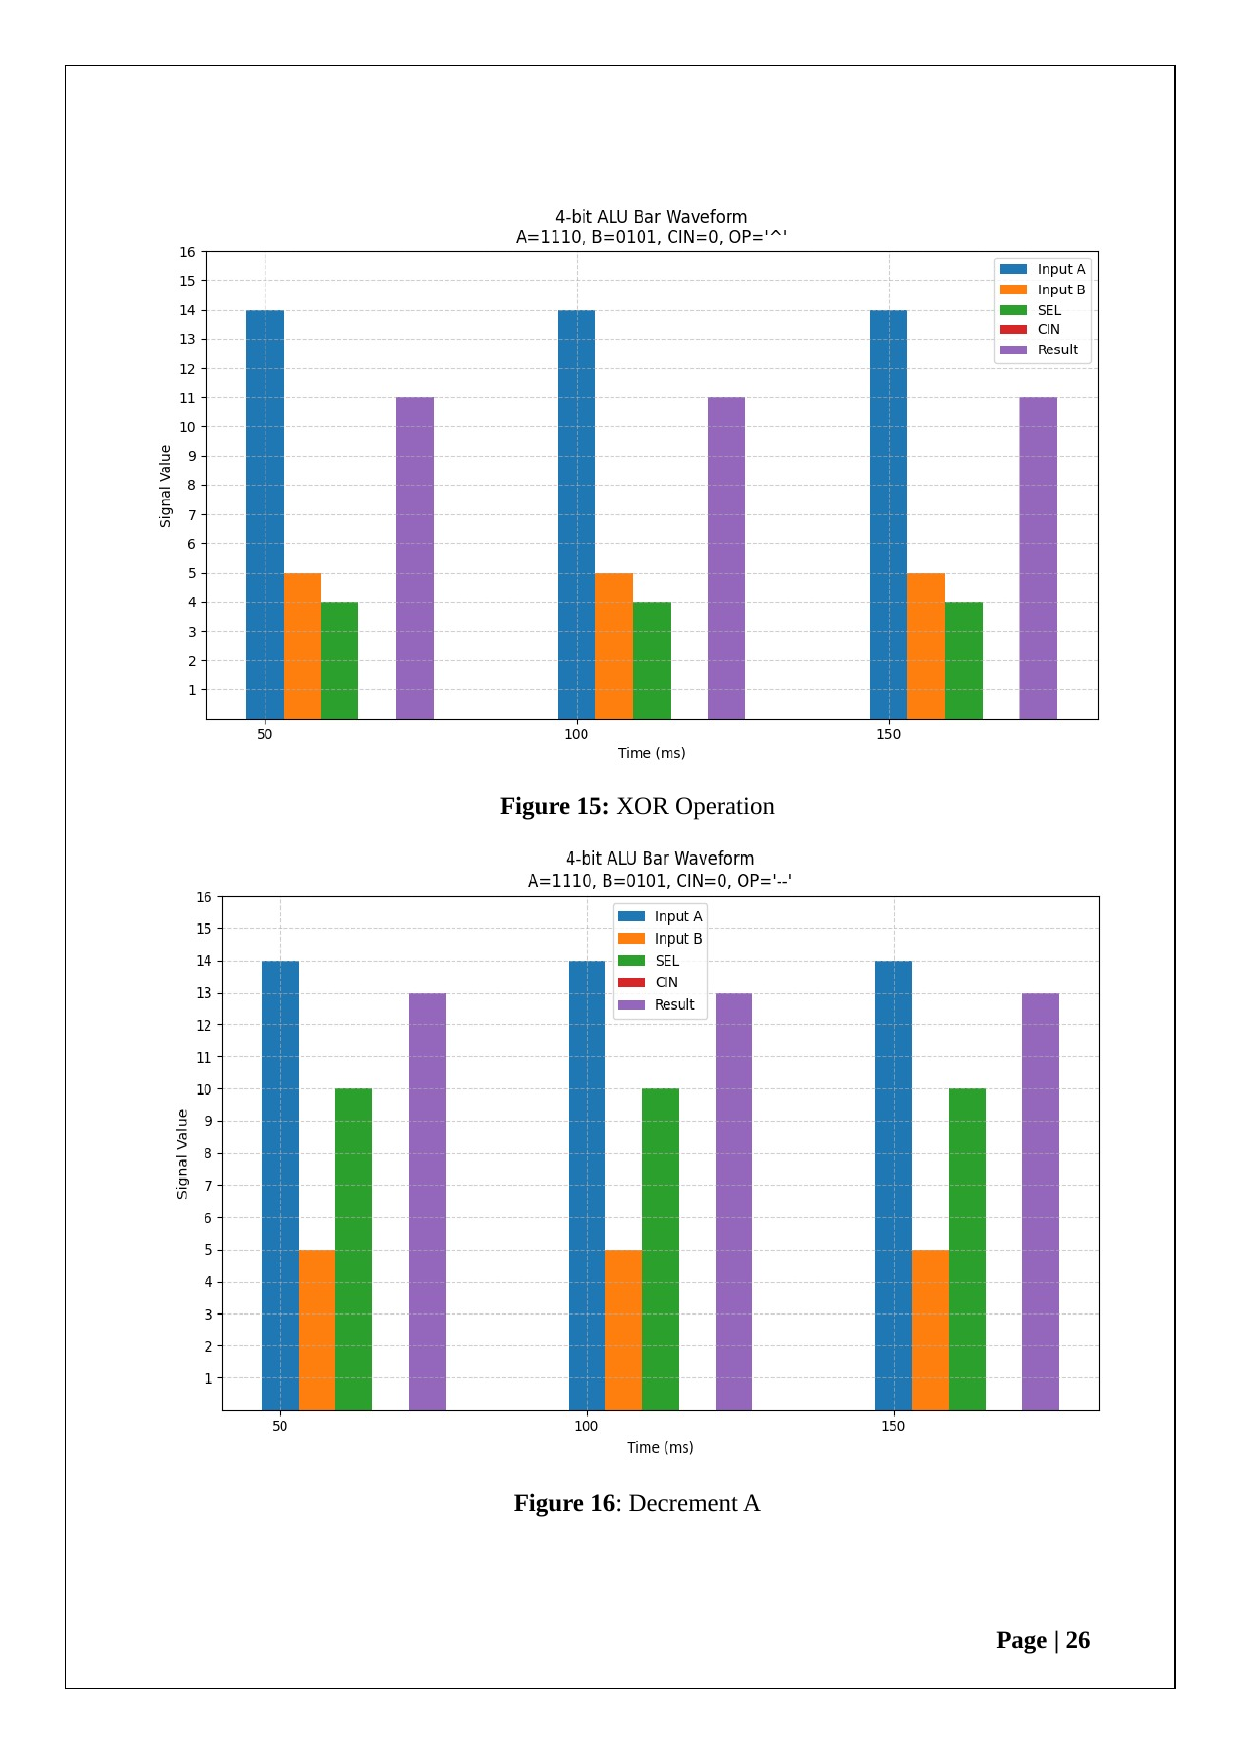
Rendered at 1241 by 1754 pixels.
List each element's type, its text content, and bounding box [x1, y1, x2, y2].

text Figure 16: Decrement A [150, 1488, 1124, 1517]
picture [150, 199, 1106, 770]
text Figure 15: XOR Operation [150, 791, 1124, 819]
picture [167, 840, 1107, 1467]
